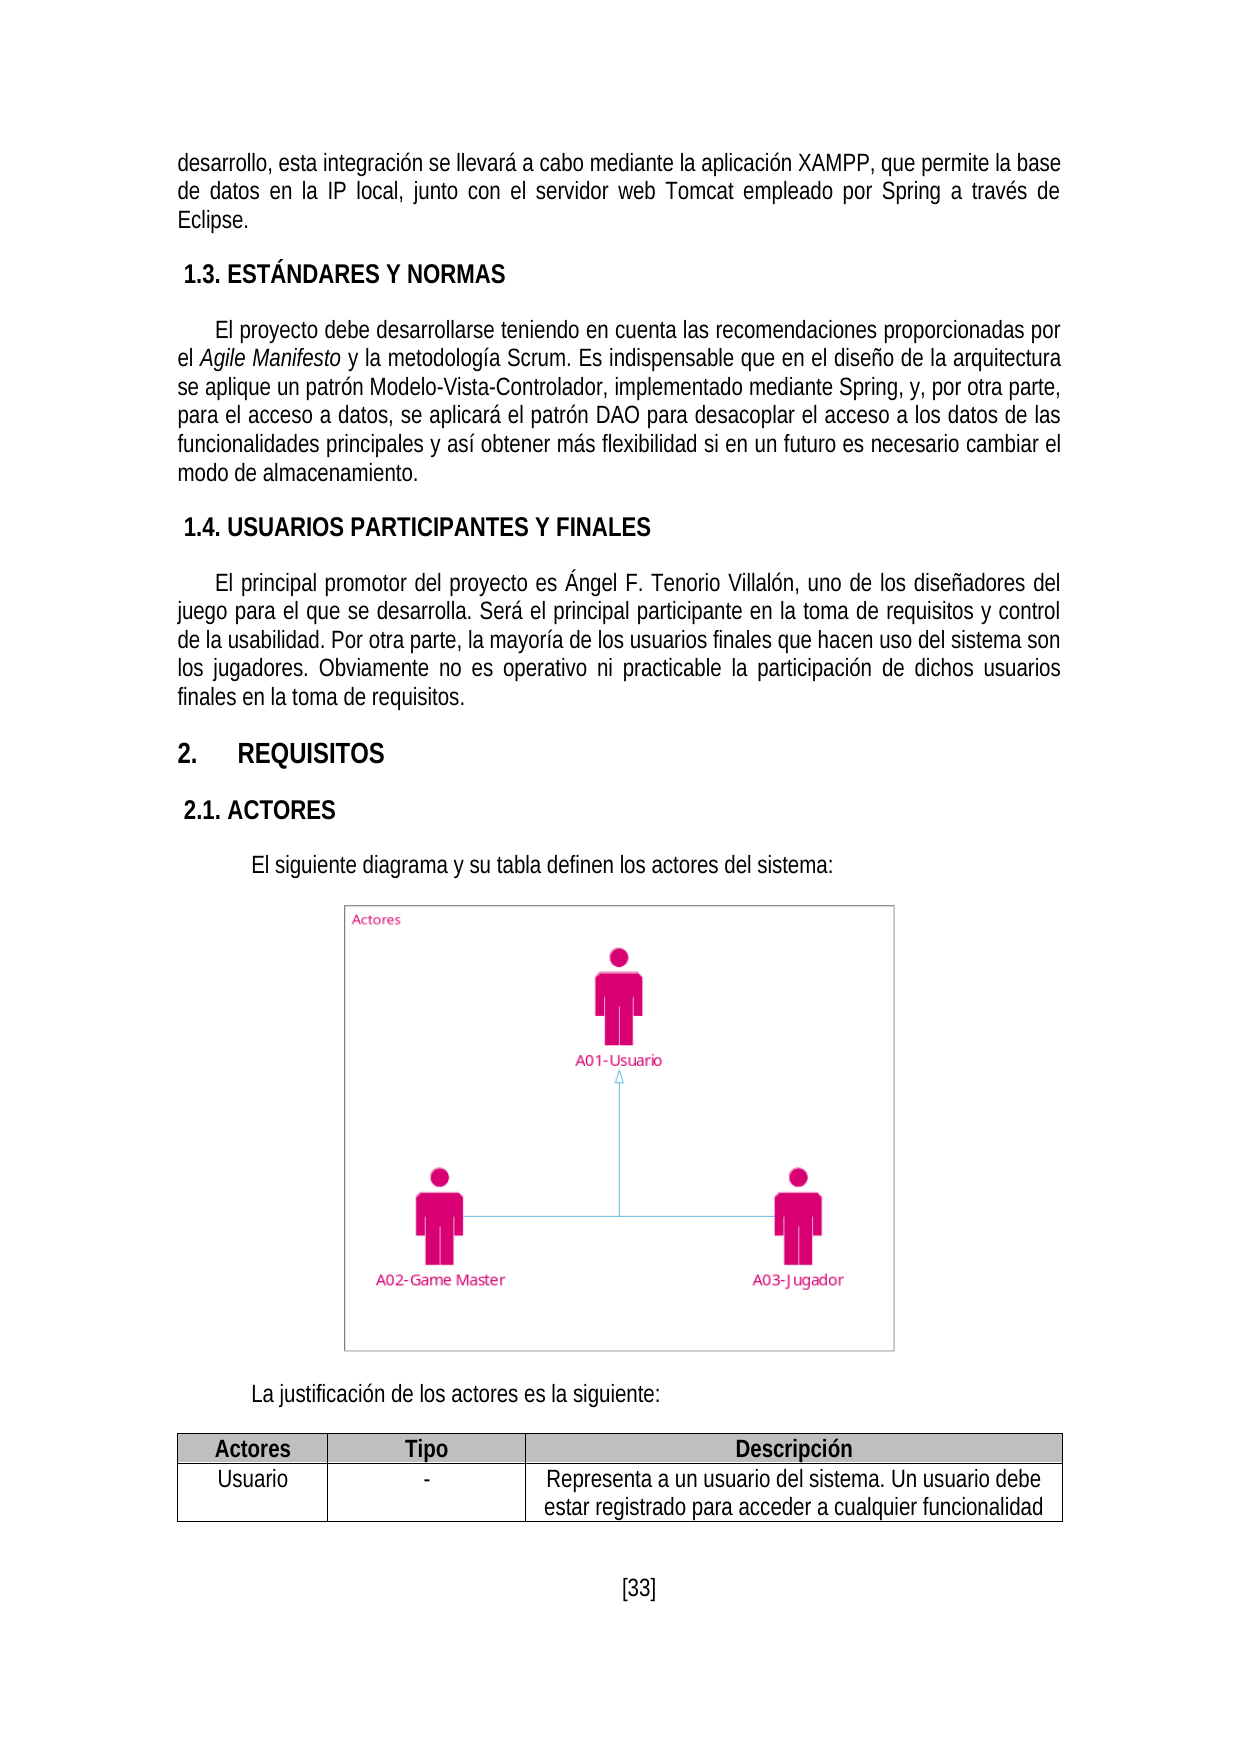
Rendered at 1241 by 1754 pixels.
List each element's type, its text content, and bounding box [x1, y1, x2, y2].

table_header Tipo [328, 1434, 525, 1462]
table_cell - [328, 1464, 525, 1521]
text El siguiente diagrama y su tabla definen los actores del sistema: [177, 850, 1063, 879]
text El principal promotor del proyecto es Ángel F. Tenorio Villalón, uno de los diseñadores del juego para el que se desarrolla. Será el principal participante en la toma de requisitos y control de la usabilidad. Por otra parte, la mayoría de los usuarios finales que hacen uso del sistema son los jugadores. Obviamente no es operativo ni practicable la participación de dichos usuarios finales en la toma de requisitos. [177, 567, 1063, 711]
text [177, 148, 1063, 233]
text La justificación de los actores es la siguiente: [177, 1379, 1063, 1408]
table_cell Usuario [178, 1464, 327, 1521]
table_header Actores [178, 1434, 327, 1462]
list USUARIOS PARTICIPANTES Y FINALES [183, 511, 1063, 542]
subtitle REQUISITOS [177, 736, 1063, 769]
text El proyecto debe desarrollarse teniendo en cuenta las recomendaciones proporcionadas por el Agile Manifesto y la metodología Scrum. Es indispensable que en el diseño de la arquitectura se aplique un patrón Modelo-Vista-Controlador, implementado mediante Spring, y, por otra parte, para el acceso a datos, se aplicará el patrón DAO para desacoplar el acceso a los datos de las funcionalidades principales y así obtener más flexibilidad si en un futuro es necesario cambiar el modo de almacenamiento. [177, 314, 1063, 486]
subtitle ESTÁNDARES Y NORMAS [183, 258, 1063, 289]
table_cell Representa a un usuario del sistema. Un usuario debe estar registrado para acceder a cualquier funcionalidad [526, 1464, 1062, 1521]
subtitle ACTORES [184, 794, 1063, 825]
table_header Descripción [526, 1434, 1062, 1462]
